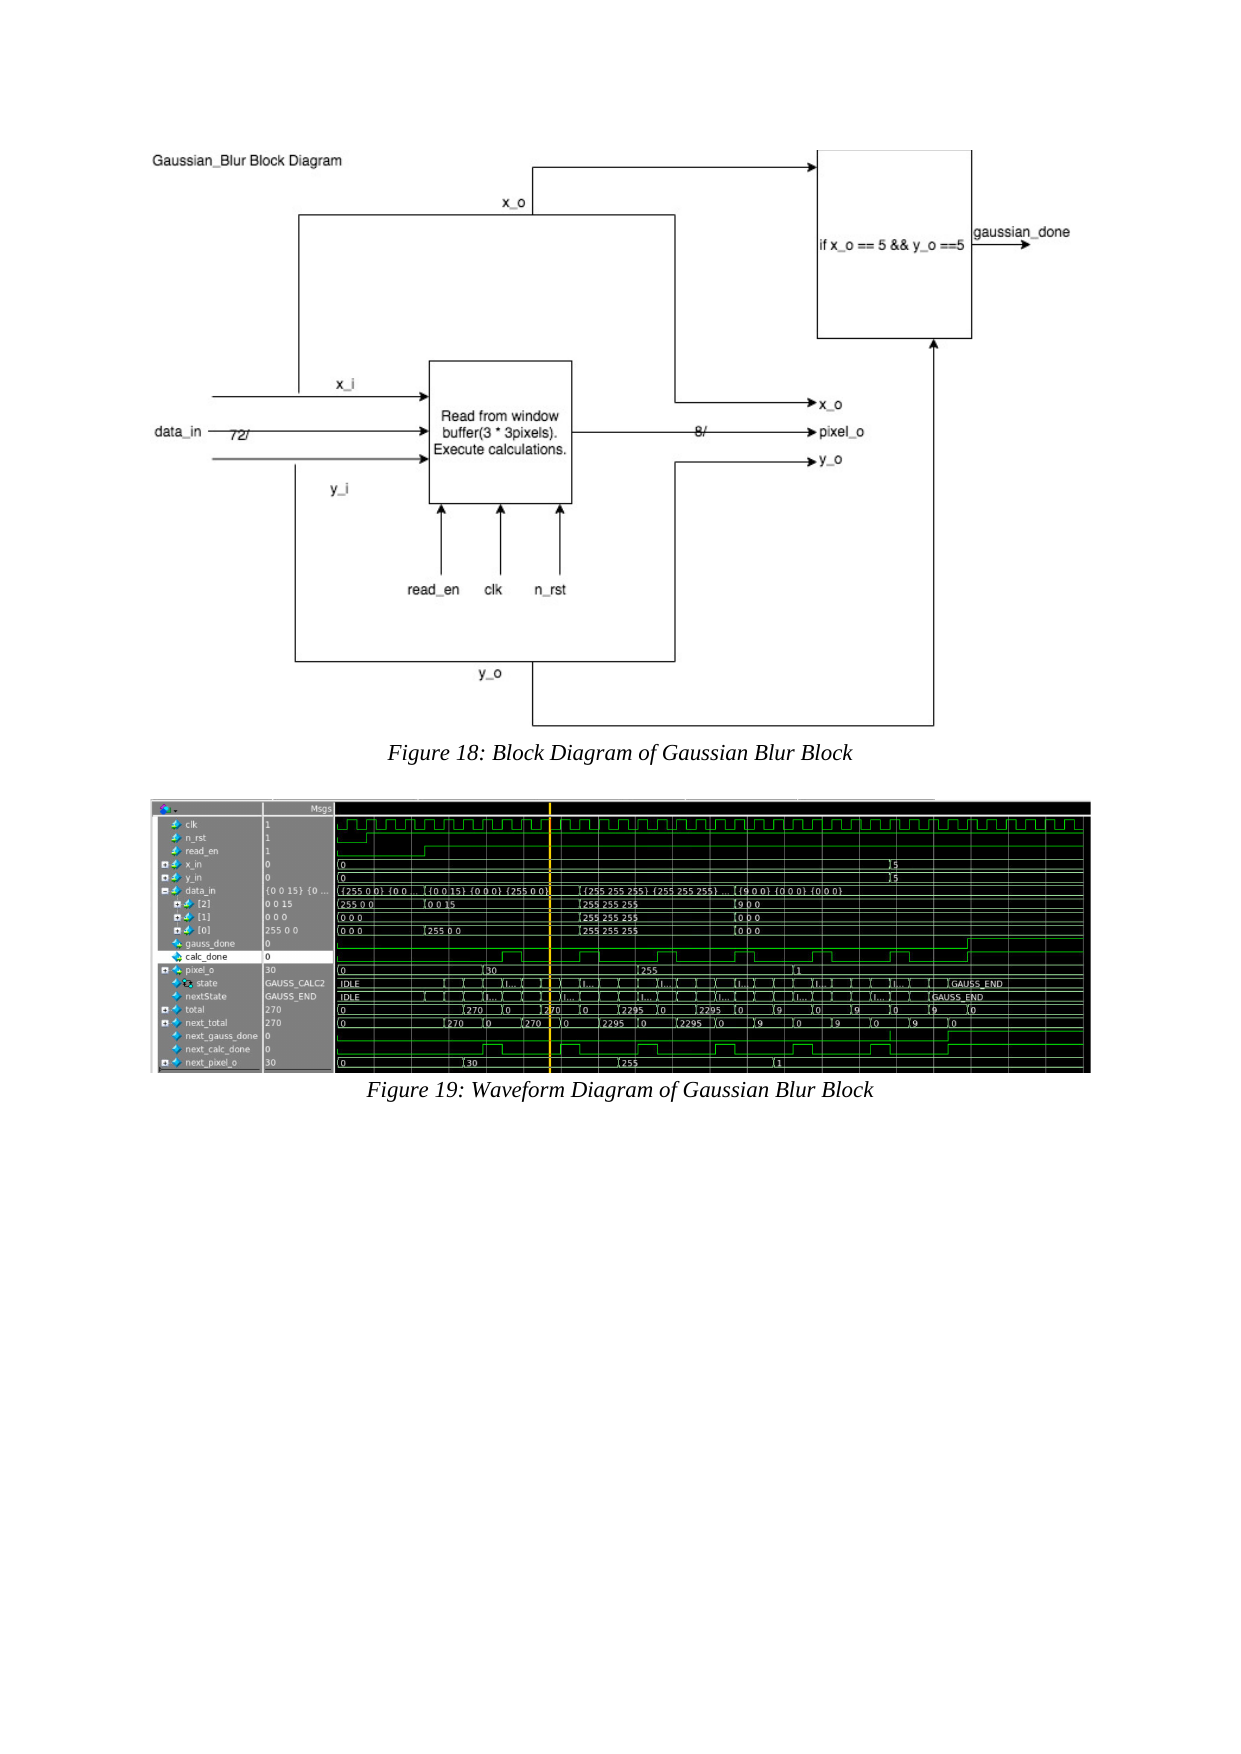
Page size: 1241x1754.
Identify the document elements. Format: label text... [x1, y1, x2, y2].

picture [150, 150, 1091, 736]
picture [150, 799, 1091, 1073]
text Figure 19: Waveform Diagram of Gaussian Blur Block [150, 1076, 1090, 1103]
text Figure 18: Block Diagram of Gaussian Blur Block [150, 739, 1090, 766]
